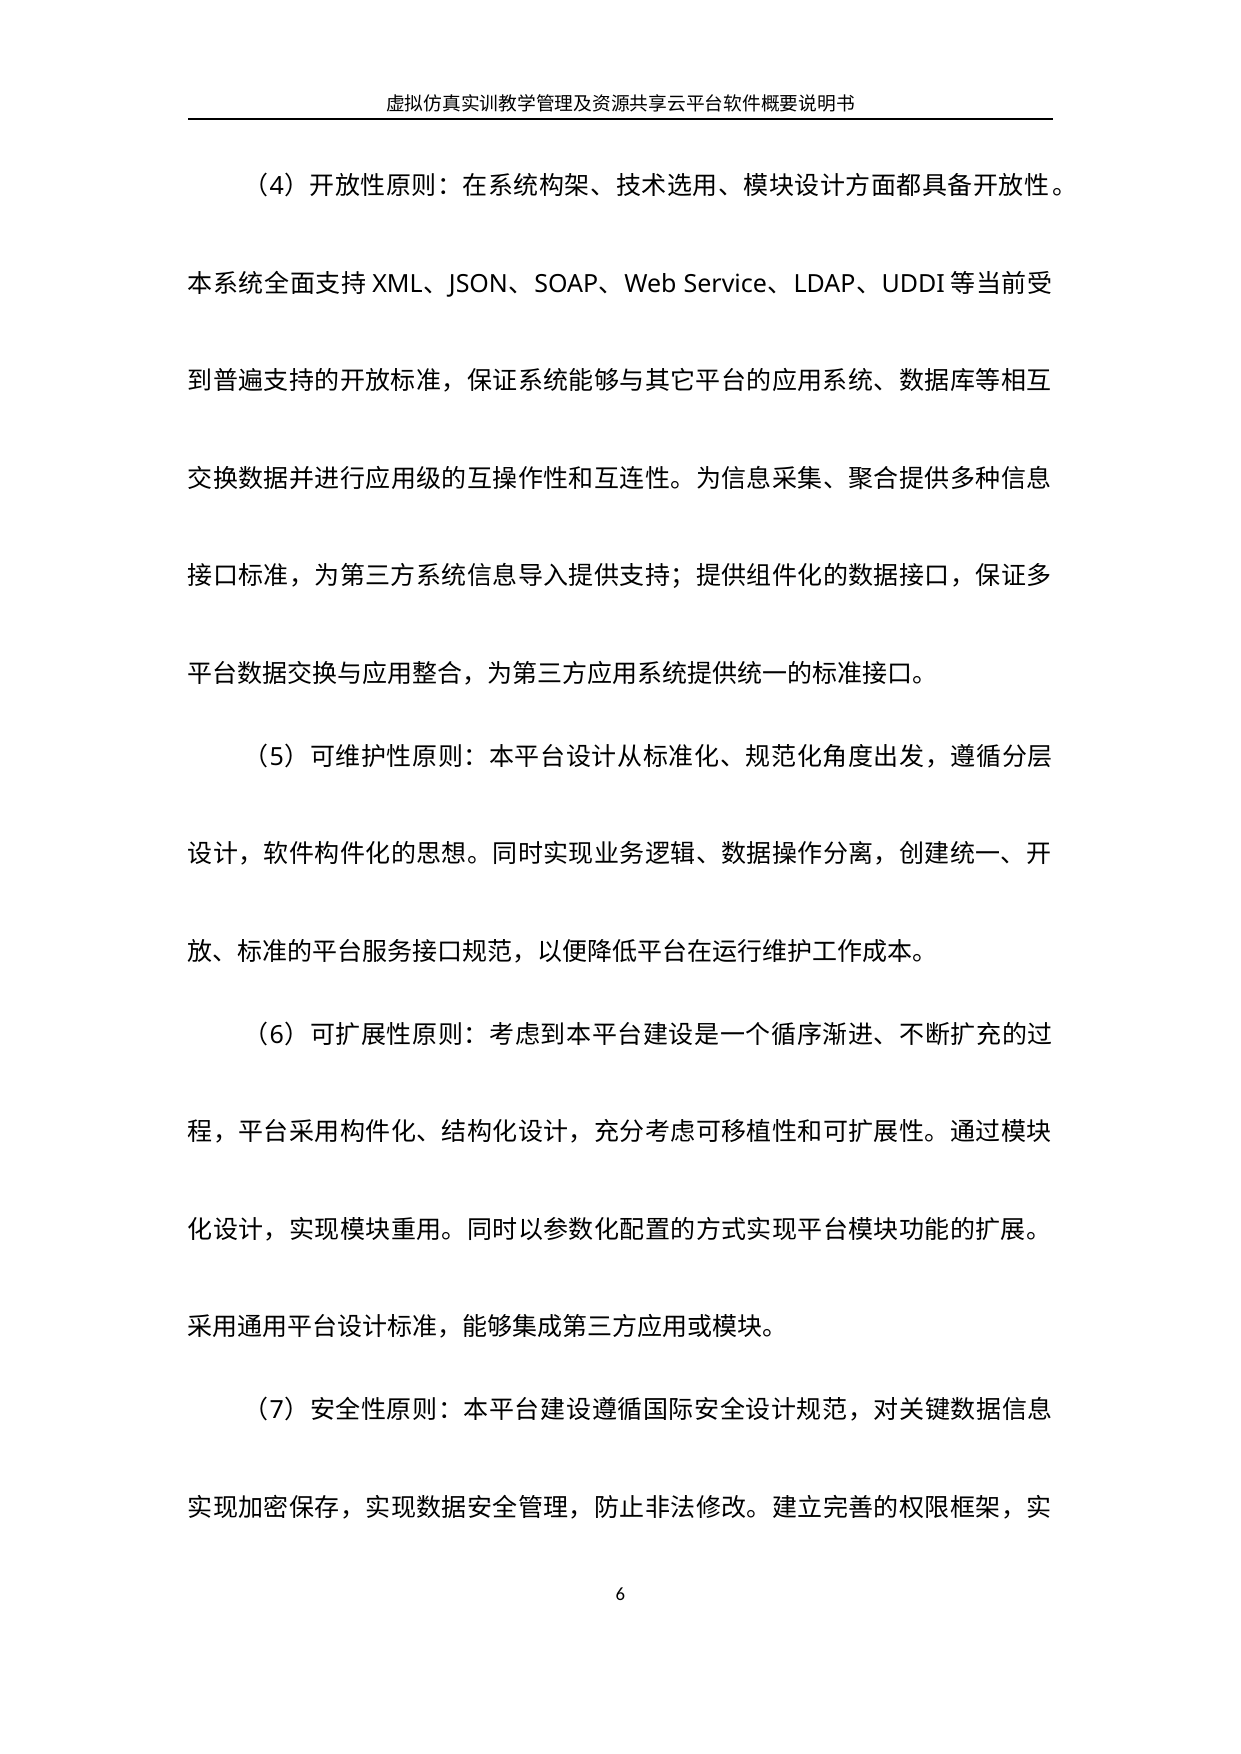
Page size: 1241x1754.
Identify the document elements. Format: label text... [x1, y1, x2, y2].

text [187, 1376, 1053, 1538]
text （6）可扩展性原则：考虑到本平台建设是一个循序渐进、不断扩充的过程，平台采用构件化、结构化设计，充分考虑可移植性和可扩展性。通过模块化设计，实现模块重用。同时以参数化配置的方式实现平台模块功能的扩展。采用通用平台设计标准，能够集成第三方应用或模块。 [187, 1000, 1053, 1357]
text （5）可维护性原则：本平台设计从标准化、规范化角度出发，遵循分层设计，软件构件化的思想。同时实现业务逻辑、数据操作分离，创建统一、开放、标准的平台服务接口规范，以便降低平台在运行维护工作成本。 [187, 722, 1053, 982]
text （4）开放性原则：在系统构架、技术选用、模块设计方面都具备开放性。本系统全面支持XML、JSON、SOAP、Web Service、LDAP、UDDI等当前受到普遍支持的开放标准，保证系统能够与其它平台的应用系统、数据库等相互交换数据并进行应用级的互操作性和互连性。为信息采集、聚合提供多种信息接口标准，为第三方系统信息导入提供支持；提供组件化的数据接口，保证多平台数据交换与应用整合，为第三方应用系统提供统一的标准接口。 [187, 151, 1053, 704]
